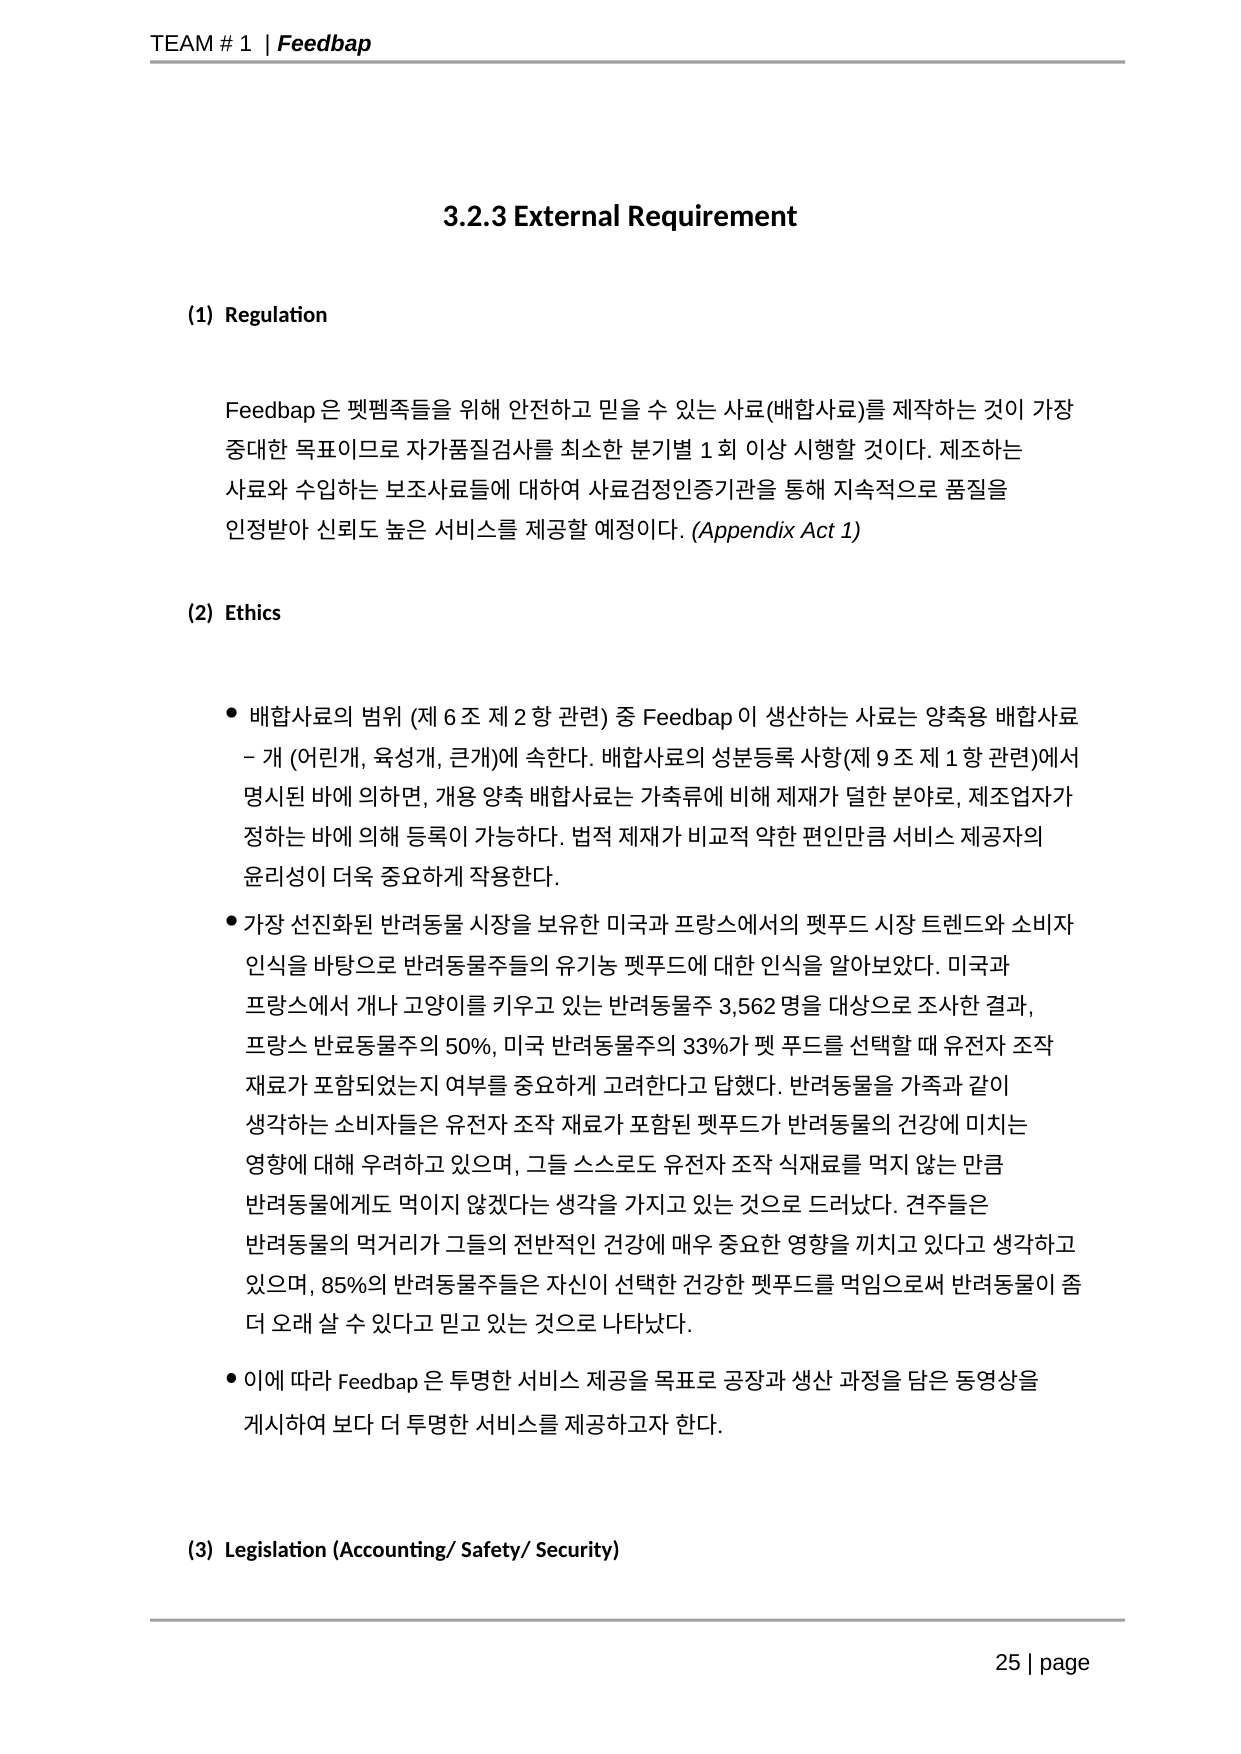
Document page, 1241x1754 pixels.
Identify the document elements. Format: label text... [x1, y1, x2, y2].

list 이에 따라 Feedbap은 투명한 서비스 제공을 목표로 공장과 생산 과정을 담은 동영상을 게시하여 보다 더 투명한 서비스를 제공하고자 한다. [225, 1346, 1090, 1472]
text Feedbap은 펫펨족들을 위해 안전하고 믿을 수 있는 사료(배합사료)를 제작하는 것이 가장 중대한 목표이므로 자가품질검사를 최소한 분기별 1회 이상 시행할 것이다. 제조하는 사료와 수입하는 보조사료들에 대하여 사료검정인증기관을 통해 지속적으로 품질을 인정받아 신뢰도 높은 서비스를 제공할 예정이다. (Appendix Act 1) [225, 392, 1090, 545]
list Legislation (Accounting/ Safety/ Security) [187, 1536, 1090, 1563]
list Regulation [187, 300, 1090, 328]
list Ethics [187, 598, 1090, 626]
text 3.2.3 External Requirement [150, 196, 1090, 234]
list 배합사료의 범위 (제6조 제2항 관련) 중 Feedbap이 생산하는 사료는 양축용 배합사료 – 개 (어린개, 육성개, 큰개)에 속한다. 배합사료의 성분등록 사항(제9조 제1항 관련)에서 명시된 바에 의하면, 개용 양축 배합사료는 가축류에 비해 제재가 덜한 분야로, 제조업자가 정하는 바에 의해 등록이 가능하다. 법적 제재가 비교적 약한 편인만큼 서비스 제공자의 윤리성이 더욱 중요하게 작용한다. [225, 690, 1090, 892]
list 가장 선진화된 반려동물 시장을 보유한 미국과 프랑스에서의 펫푸드 시장 트렌드와 소비자 인식을 바탕으로 반려동물주들의 유기농 펫푸드에 대한 인식을 알아보았다. 미국과 프랑스에서 개나 고양이를 키우고 있는 반려동물주 3,562명을 대상으로 조사한 결과, 프랑스 반료동물주의 50%, 미국 반려동물주의 33%가 펫 푸드를 선택할 때 유전자 조작 재료가 포함되었는지 여부를 중요하게 고려한다고 답했다. 반려동물을 가족과 같이 생각하는 소비자들은 유전자 조작 재료가 포함된 펫푸드가 반려동물의 건강에 미치는 영향에 대해 우려하고 있으며, 그들 스스로도 유전자 조작 식재료를 먹지 않는 만큼 반려동물에게도 먹이지 않겠다는 생각을 가지고 있는 것으로 드러났다. 견주들은 반려동물의 먹거리가 그들의 전반적인 건강에 매우 중요한 영향을 끼치고 있다고 생각하고 있으며, 85%의 반려동물주들은 자신이 선택한 건강한 펫푸드를 먹임으로써 반려동물이 좀 더 오래 살 수 있다고 믿고 있는 것으로 나타났다. [225, 898, 1090, 1339]
